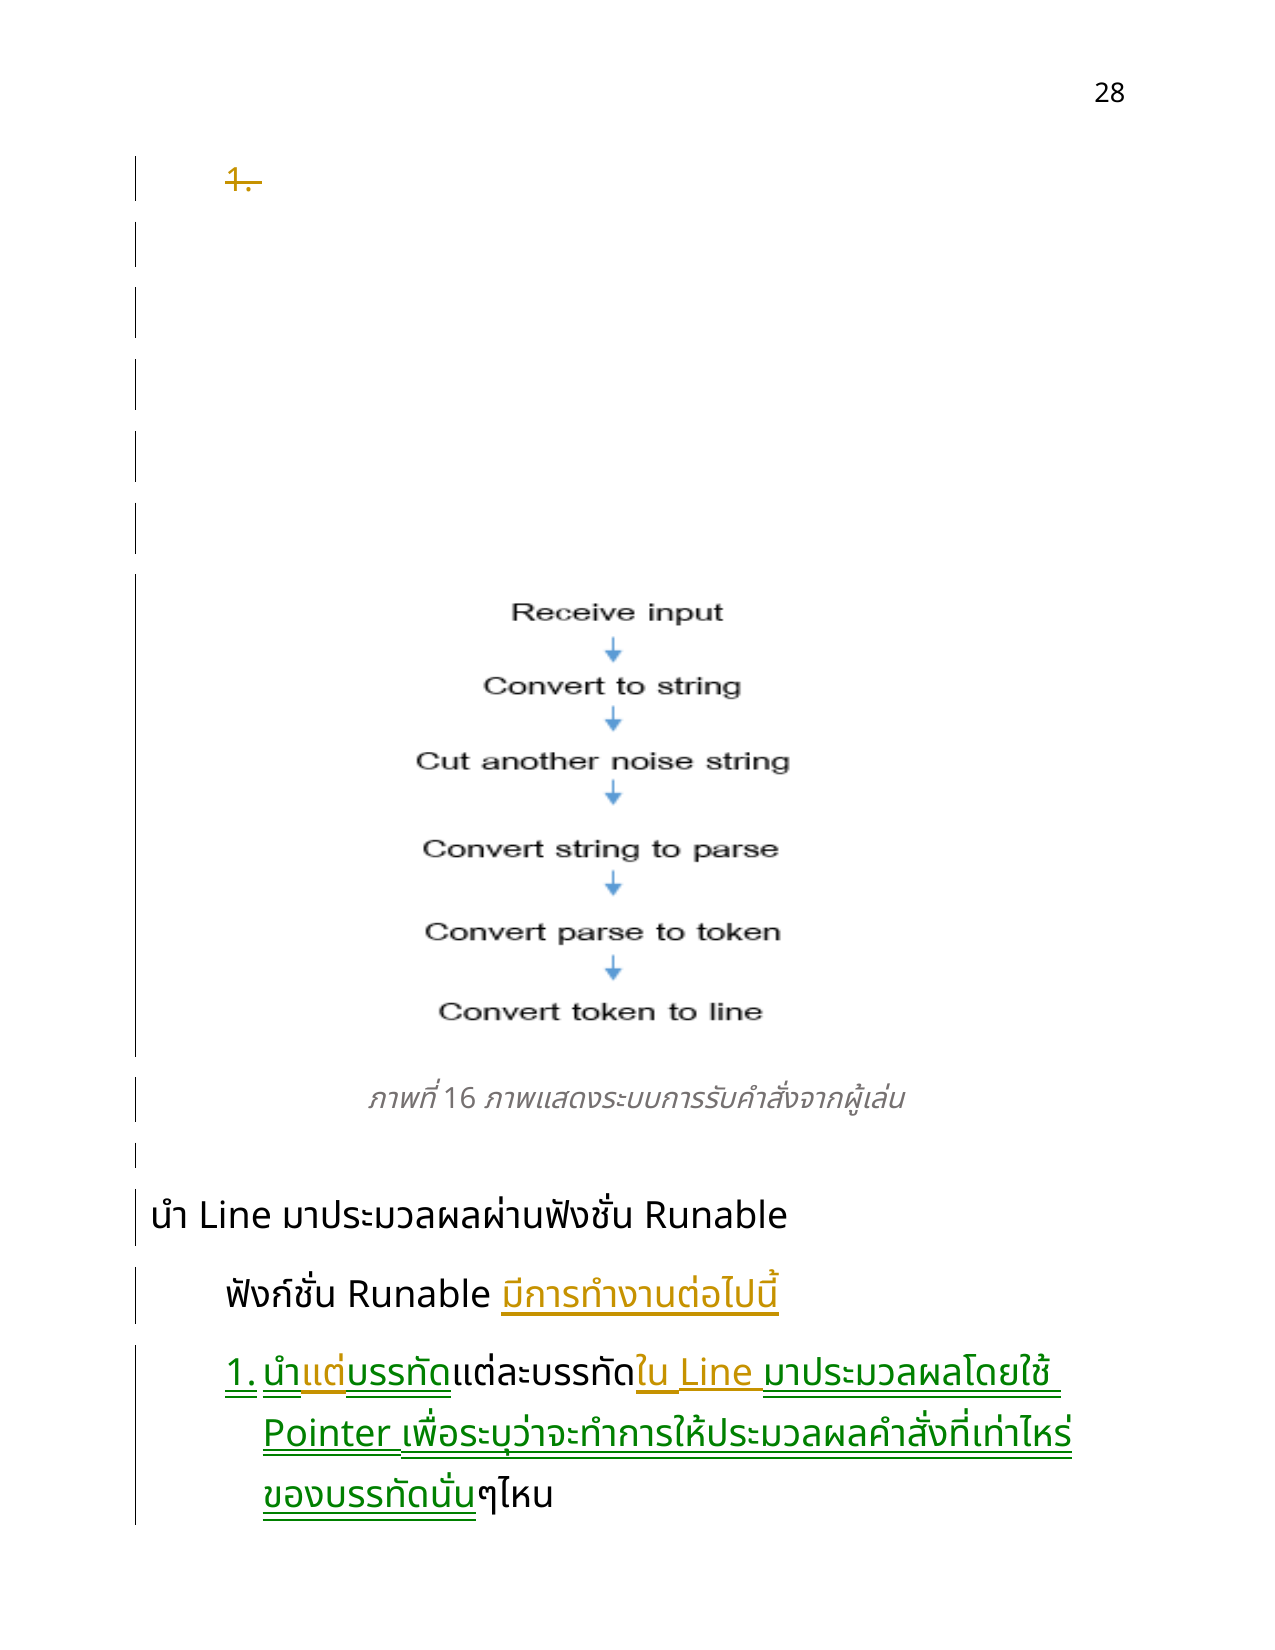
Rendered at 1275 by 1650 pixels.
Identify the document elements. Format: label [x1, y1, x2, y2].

picture [225, 574, 1069, 1058]
